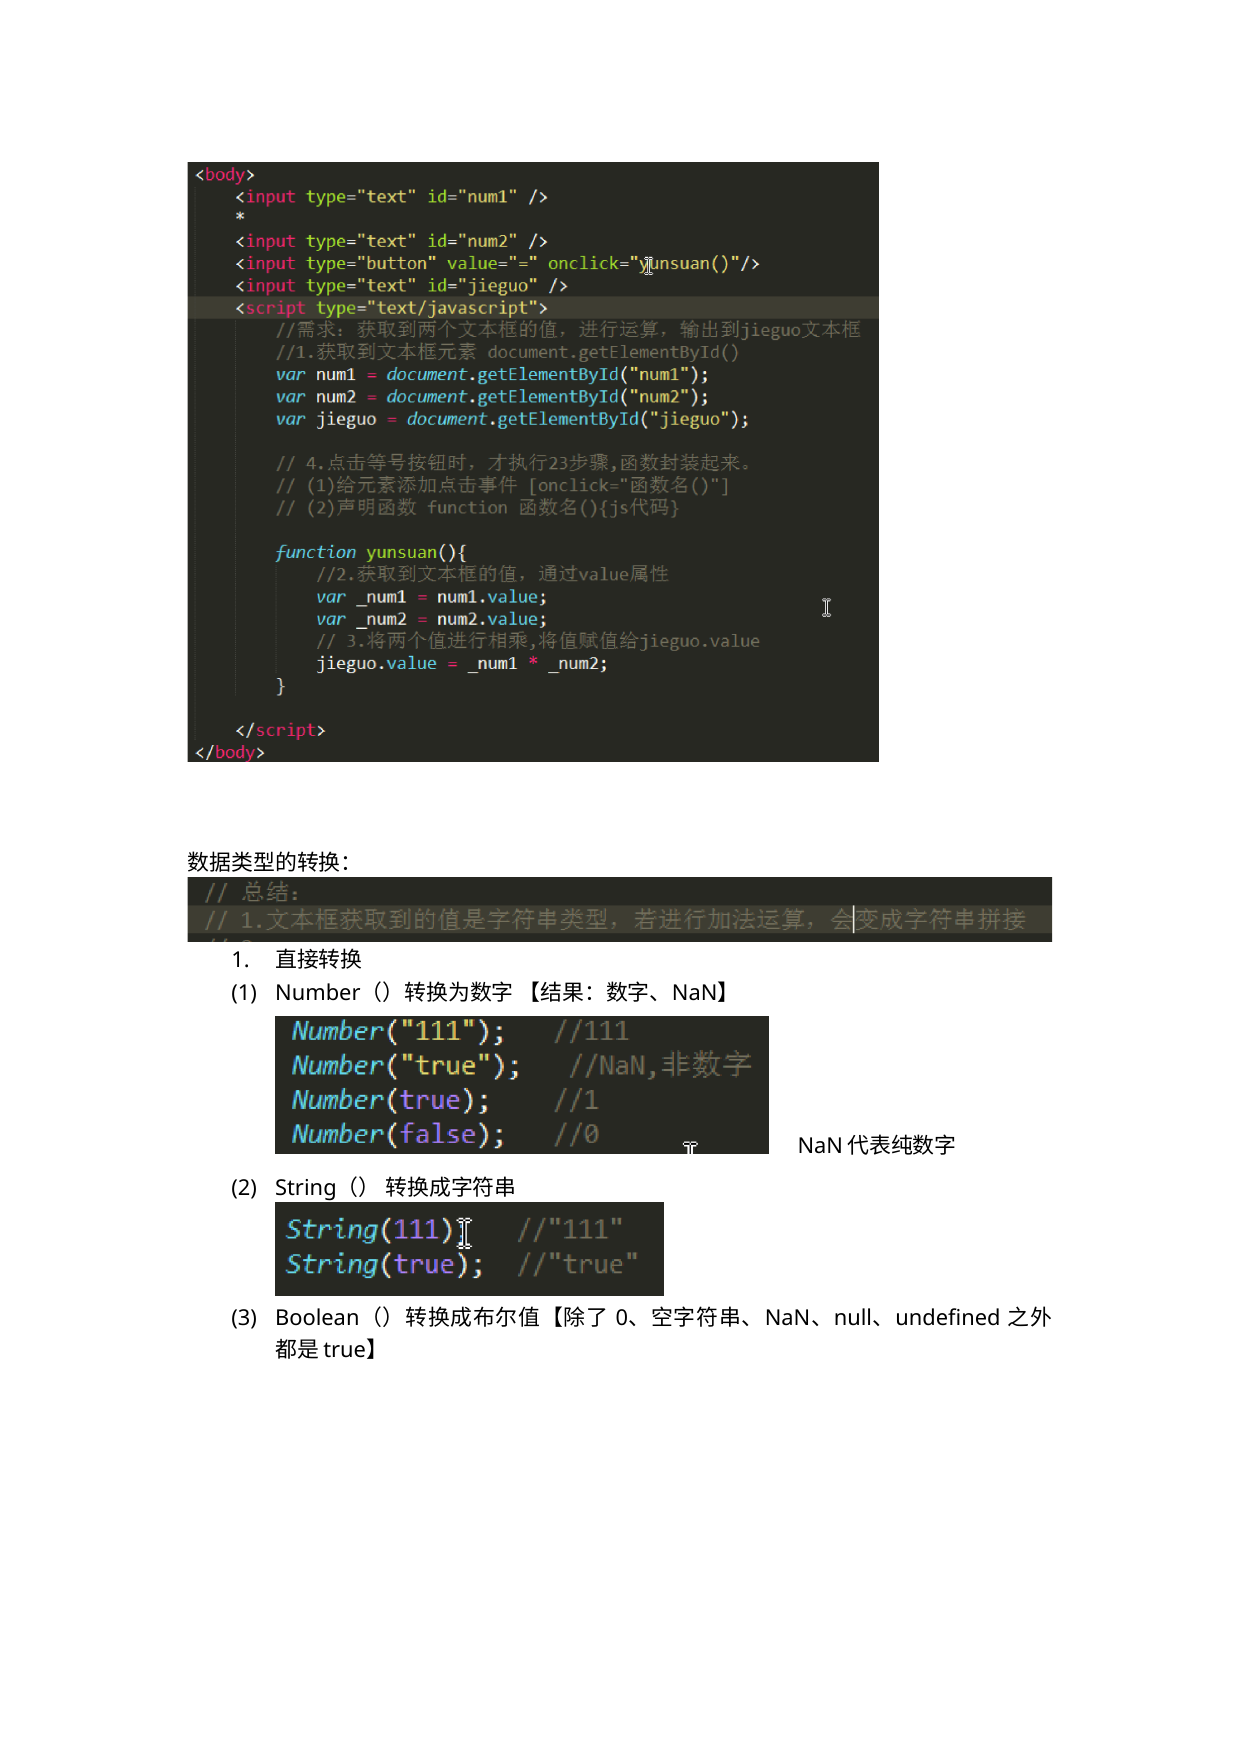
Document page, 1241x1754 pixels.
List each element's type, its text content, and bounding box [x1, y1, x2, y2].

picture [187, 162, 879, 762]
list Boolean（）转换成布尔值【除了 0、空字符串、NaN、null、undefined 之外都是true】 [231, 1299, 1053, 1364]
list String（） 转换成字符串 [231, 1169, 1053, 1202]
picture [275, 1016, 769, 1154]
list Number（）转换为数字 【结果：数字、NaN】 [231, 974, 1053, 1007]
list 数据类型的转换： [187, 844, 1053, 877]
list 直接转换 [187, 942, 1053, 974]
picture [187, 877, 1053, 942]
picture [275, 1202, 664, 1296]
